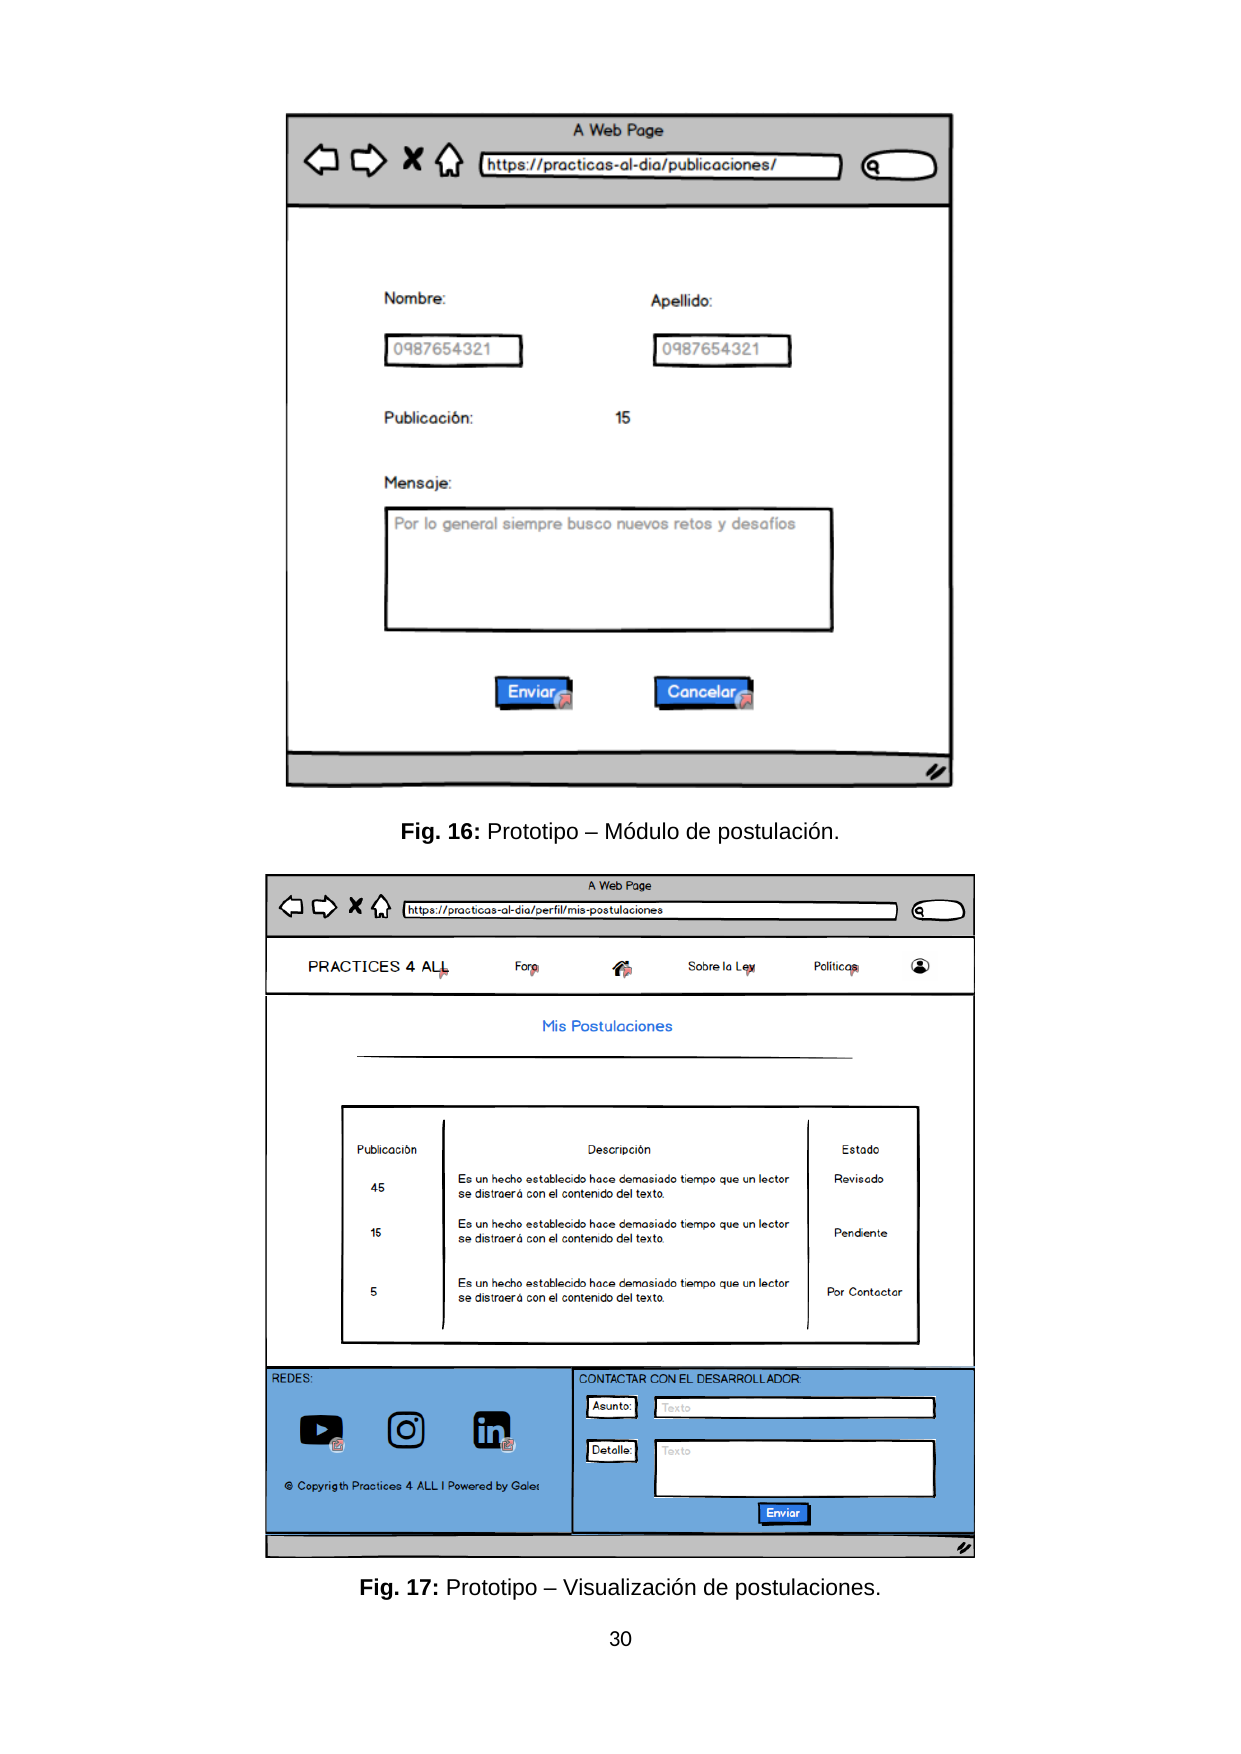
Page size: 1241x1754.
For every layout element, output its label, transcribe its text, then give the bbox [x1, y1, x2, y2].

text Fig. 17: Prototipo – Visualización de postulaciones. [177, 1574, 1063, 1601]
picture [265, 874, 975, 1558]
text Fig. 16: Prototipo – Módulo de postulación. [177, 818, 1063, 844]
picture [285, 112, 955, 788]
